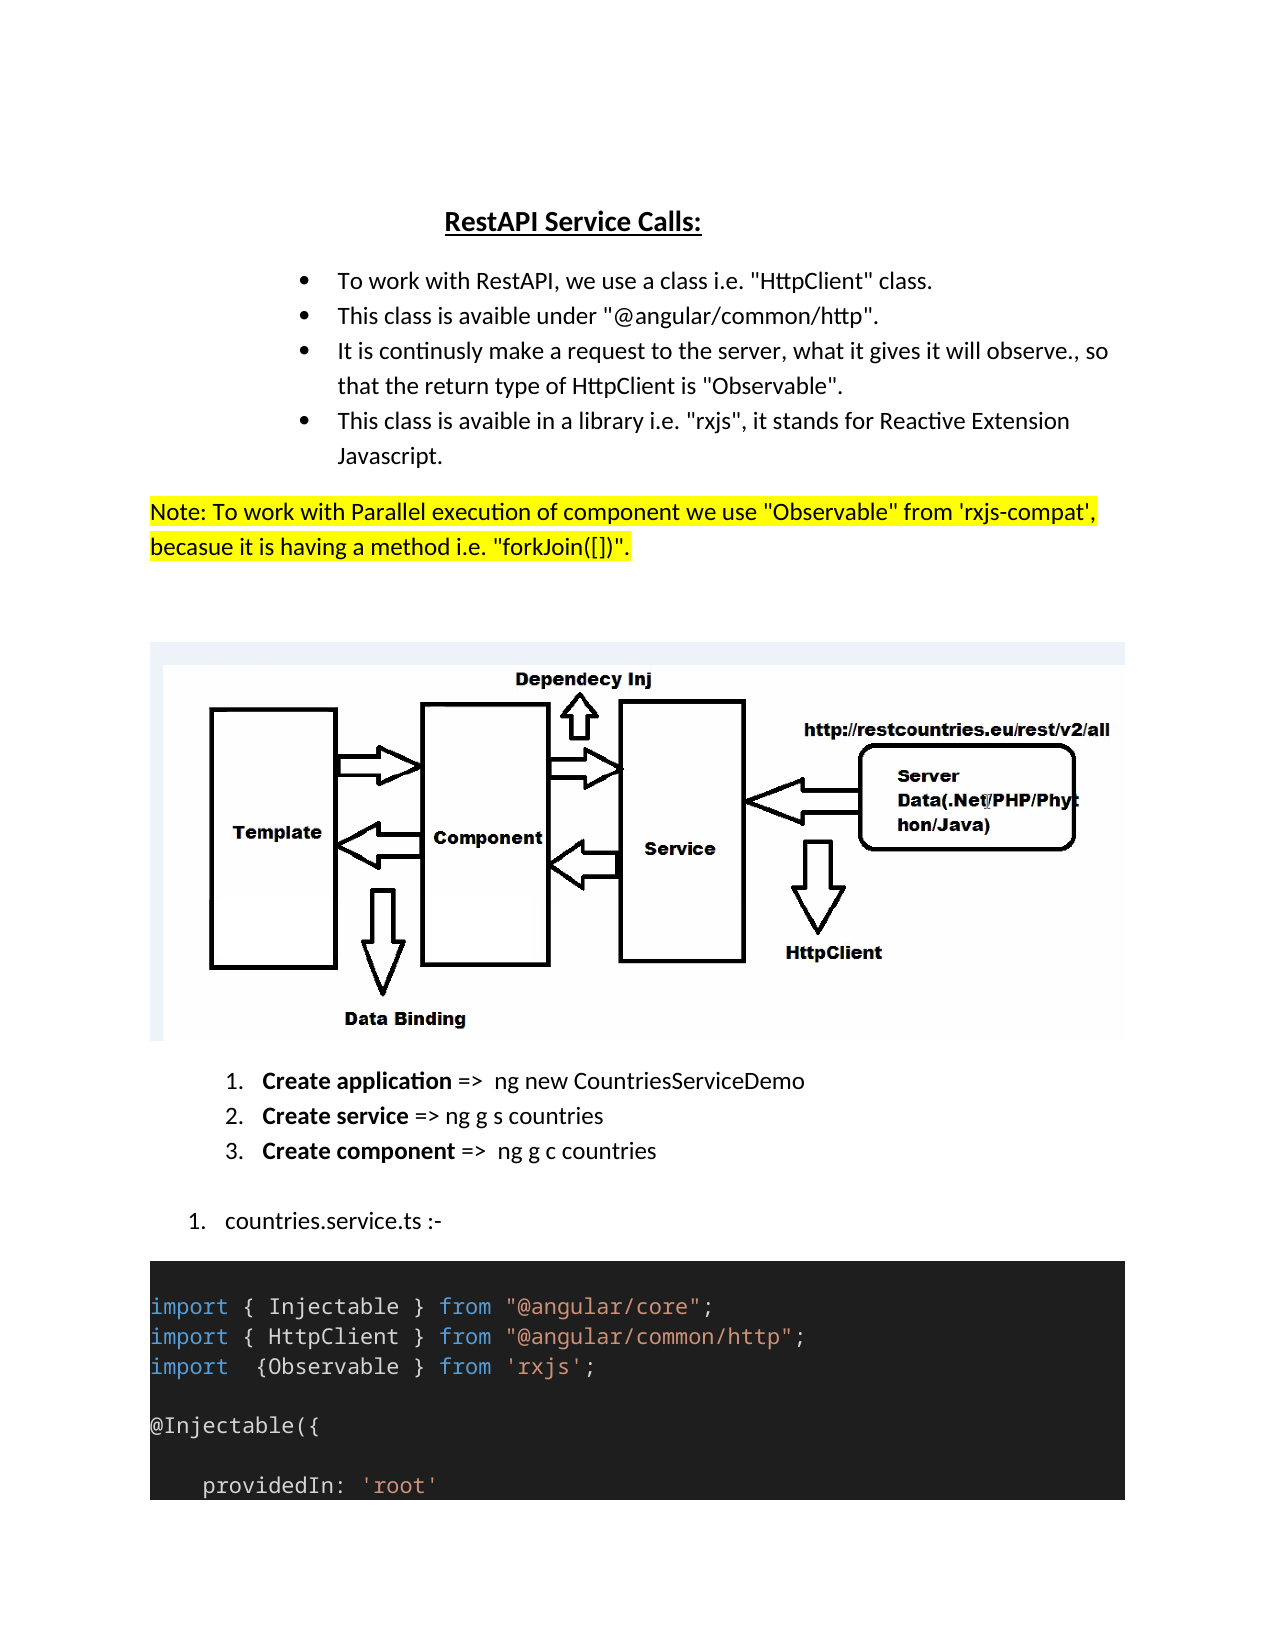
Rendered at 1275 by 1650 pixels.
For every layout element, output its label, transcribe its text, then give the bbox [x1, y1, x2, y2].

list Create service => ng g s countries [225, 1101, 1125, 1131]
text RestAPI Service Calls: [150, 203, 1125, 239]
picture [150, 642, 1125, 1041]
text import { HttpClient } from "@angular/common/http"; [150, 1321, 1125, 1351]
list This class is avaible in a library i.e. "rxjs", it stands for Reactive Extension Javascript. [300, 405, 1125, 471]
list This class is avaible under "@angular/common/http". [300, 300, 1125, 331]
list To work with RestAPI, we use a class i.e. "HttpClient" class. [300, 265, 1125, 296]
list It is continusly make a request to the server, what it gives it will observe., so that the return type of HttpClient is "Observable". [300, 335, 1125, 401]
list countries.service.ts :- [187, 1206, 1125, 1236]
text import { Injectable } from "@angular/core"; [150, 1291, 1125, 1321]
list Create application => ng new CountriesServiceDemo [225, 1066, 1125, 1096]
list Create component => ng g c countries [225, 1136, 1125, 1166]
text @Injectable({ [150, 1410, 1125, 1440]
text Note: To work with Parallel execution of component we use "Observable" from 'rxjs-compat', becasue it is having a method i.e. "forkJoin([])". [150, 496, 1125, 561]
text import {Observable } from 'rxjs'; [150, 1351, 1125, 1381]
text providedIn: 'root' [150, 1470, 1125, 1500]
